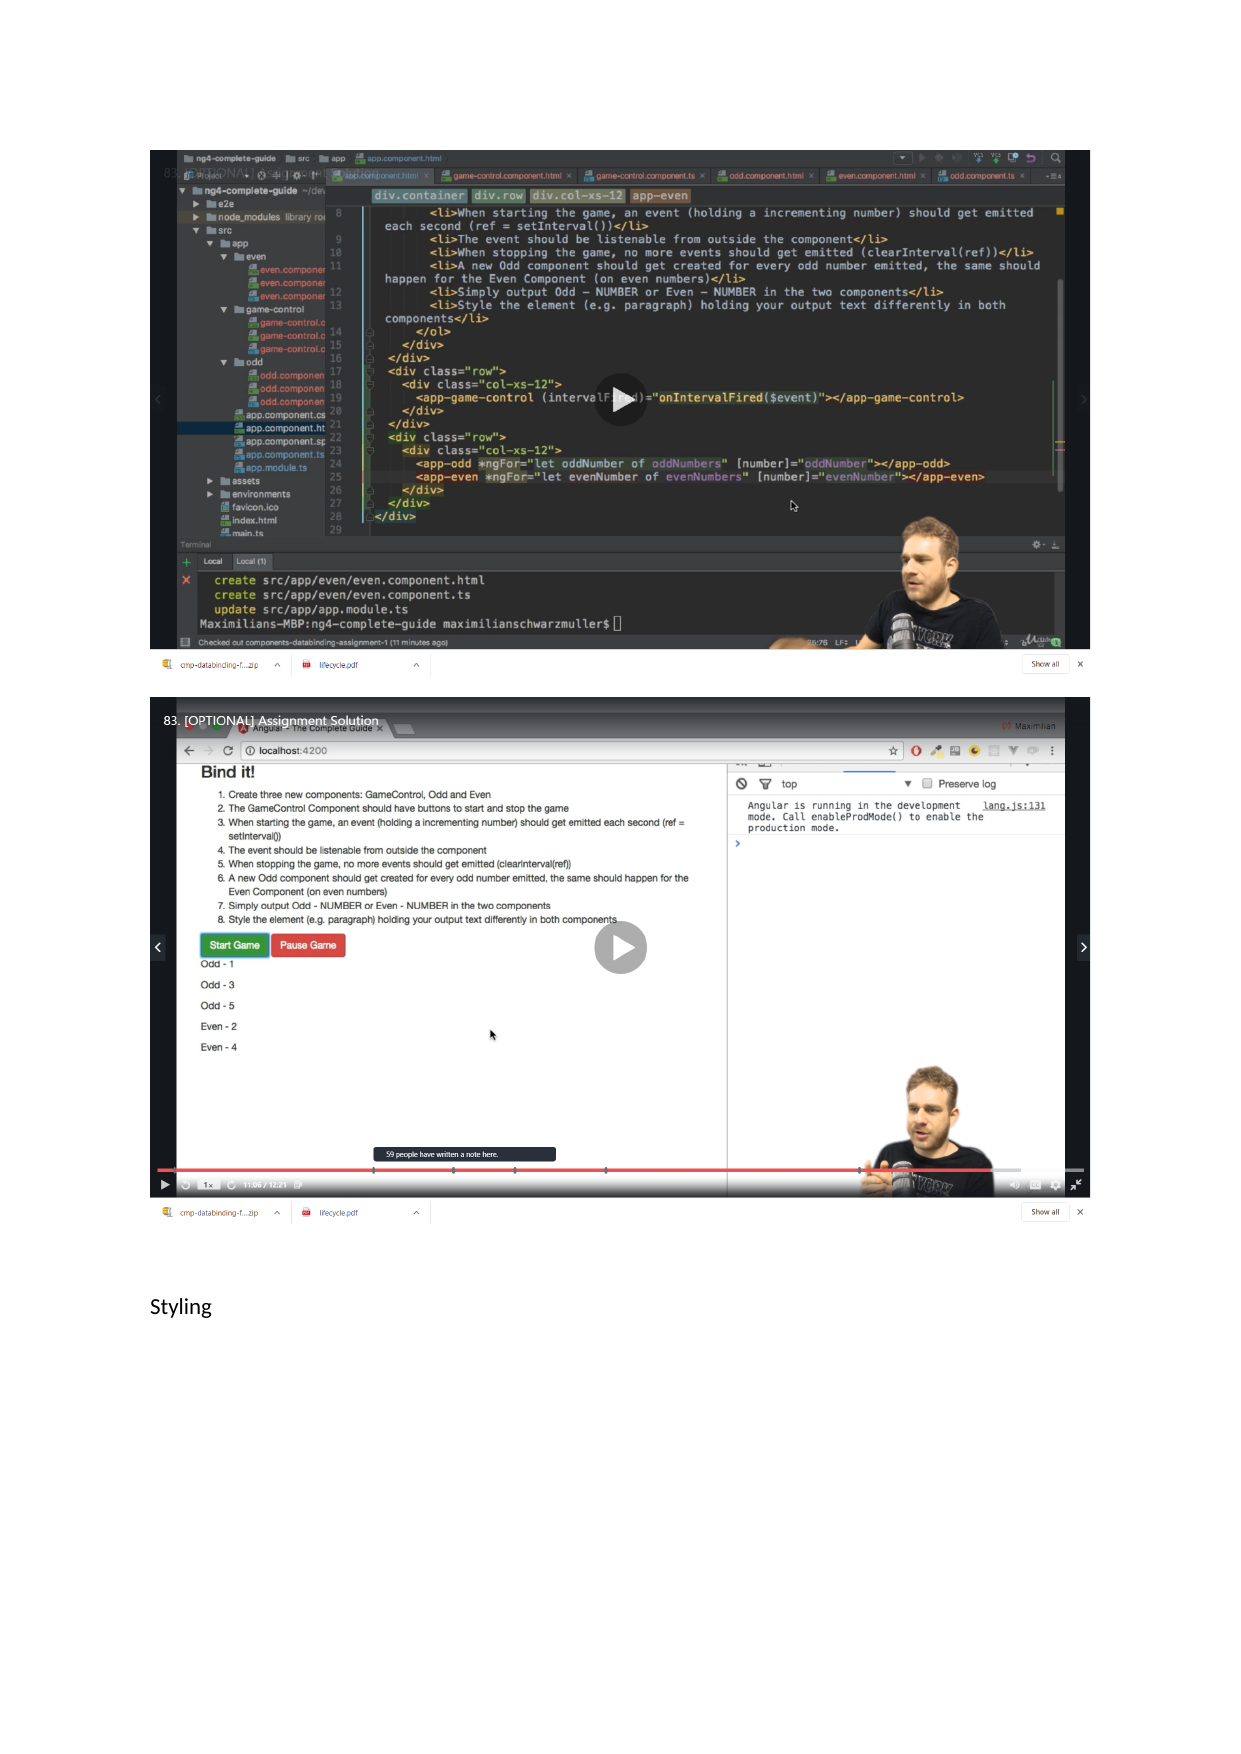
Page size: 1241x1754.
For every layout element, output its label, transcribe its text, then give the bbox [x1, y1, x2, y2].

picture [150, 150, 1091, 679]
picture [150, 697, 1091, 1227]
text Styling [150, 1292, 1090, 1320]
